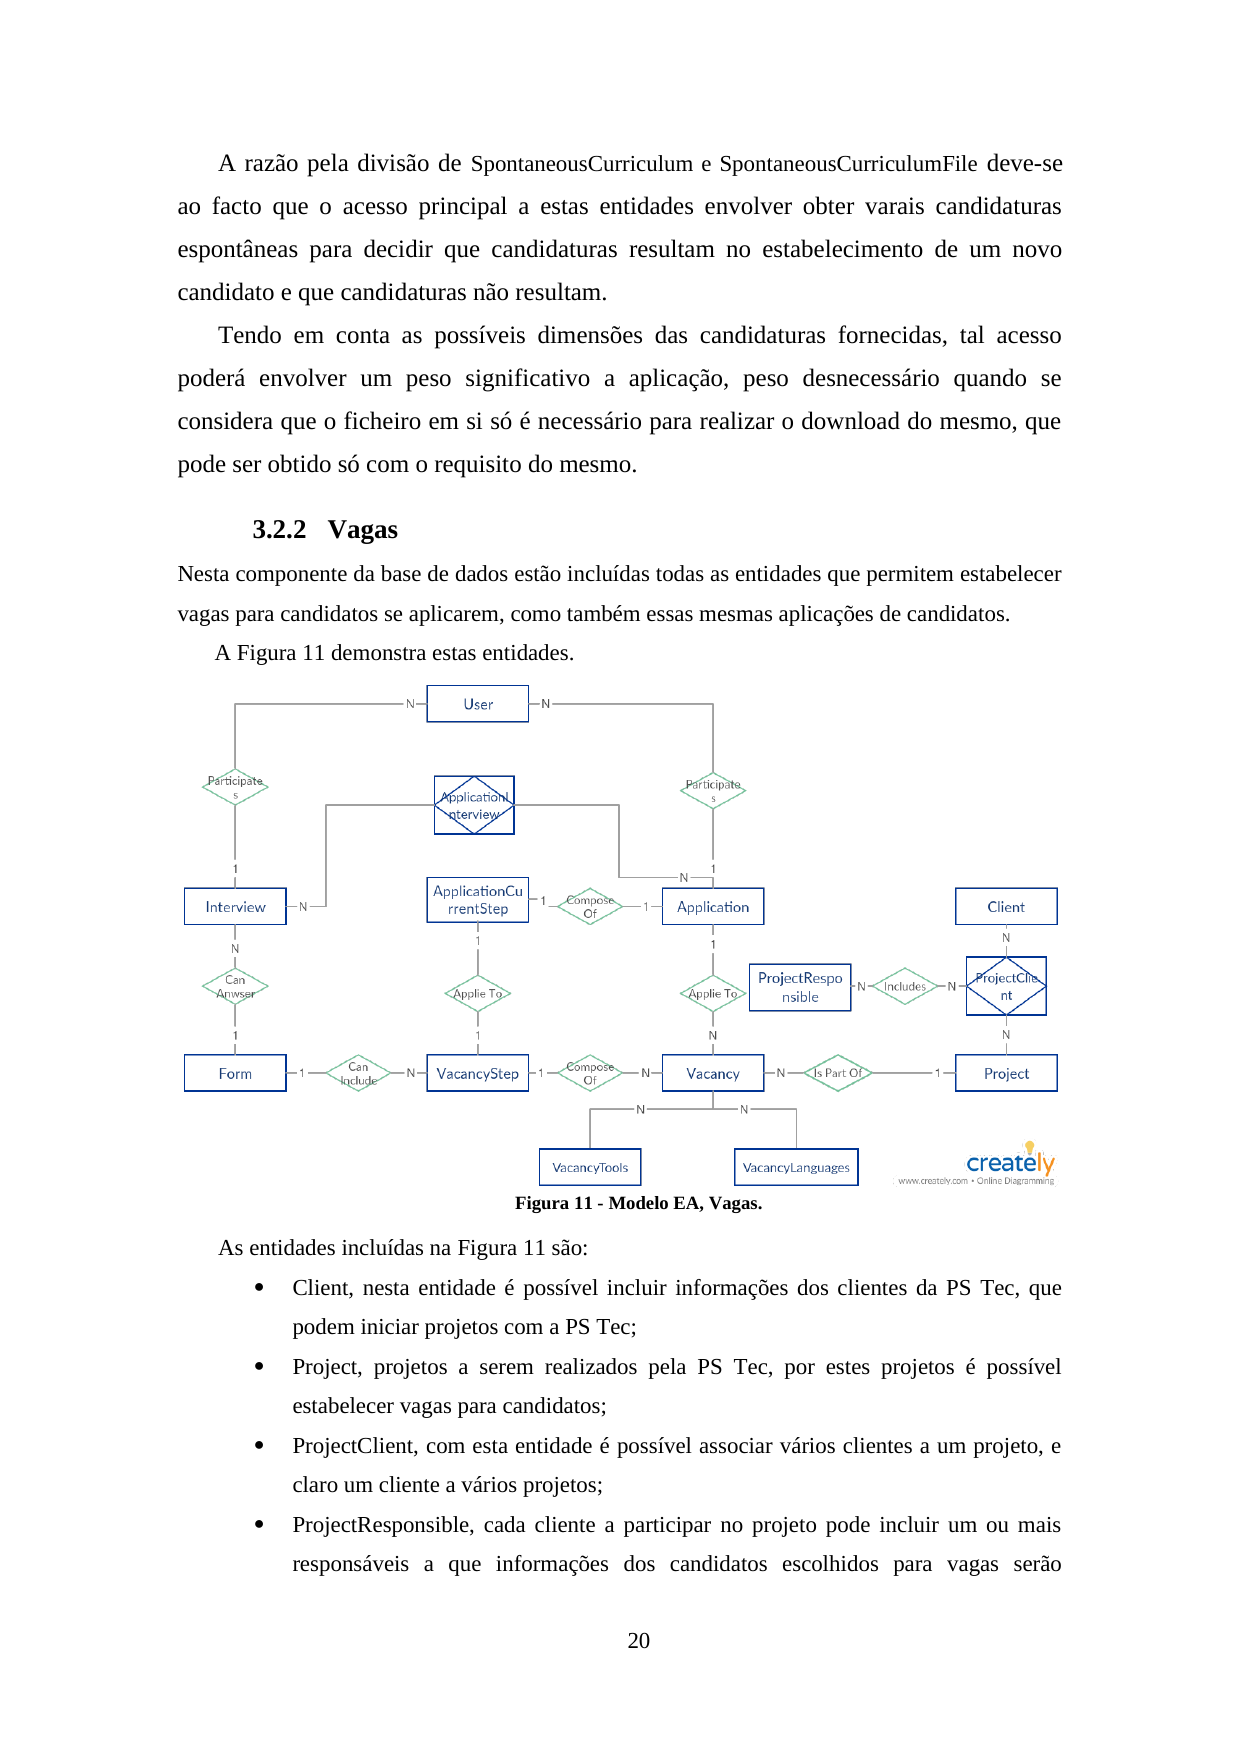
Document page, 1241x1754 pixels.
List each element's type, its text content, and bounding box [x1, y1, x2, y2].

text Tendo em conta as possíveis dimensões das candidaturas fornecidas, tal acesso poderá envolver um peso significativo a aplicação, peso desnecessário quando se considera que o ficheiro em si só é necessário para realizar o download do mesmo, que pode ser obtido só com o requisito do mesmo. [177, 320, 1063, 478]
text A razão pela divisão de SpontaneousCurriculum e SpontaneousCurriculumFile deve-se ao facto que o acesso principal a estas entidades envolver obter varais candidaturas espontâneas para decidir que candidaturas resultam no estabelecimento de um novo candidato e que candidaturas não resultam. [177, 148, 1063, 306]
list Client, nesta entidade é possível incluir informações dos clientes da PS Tec, que podem iniciar projetos com a PS Tec; [255, 1274, 1063, 1340]
picture [177, 678, 1063, 1192]
text As entidades incluídas na Figura 11 são: [177, 1234, 1063, 1261]
text Nesta componente da base de dados estão incluídas todas as entidades que permitem estabelecer vagas para candidatos se aplicarem, como também essas mesmas aplicações de candidatos. [177, 560, 1063, 626]
list ProjectClient, com esta entidade é possível associar vários clientes a um projeto, e claro um cliente a vários projetos; [255, 1432, 1063, 1498]
list Project, projetos a serem realizados pela PS Tec, por estes projetos é possível estabelecer vagas para candidatos; [255, 1353, 1063, 1419]
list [255, 1511, 1063, 1577]
subtitle Vagas [252, 513, 1063, 544]
text A Figura 11 demonstra estas entidades. [177, 639, 1063, 665]
